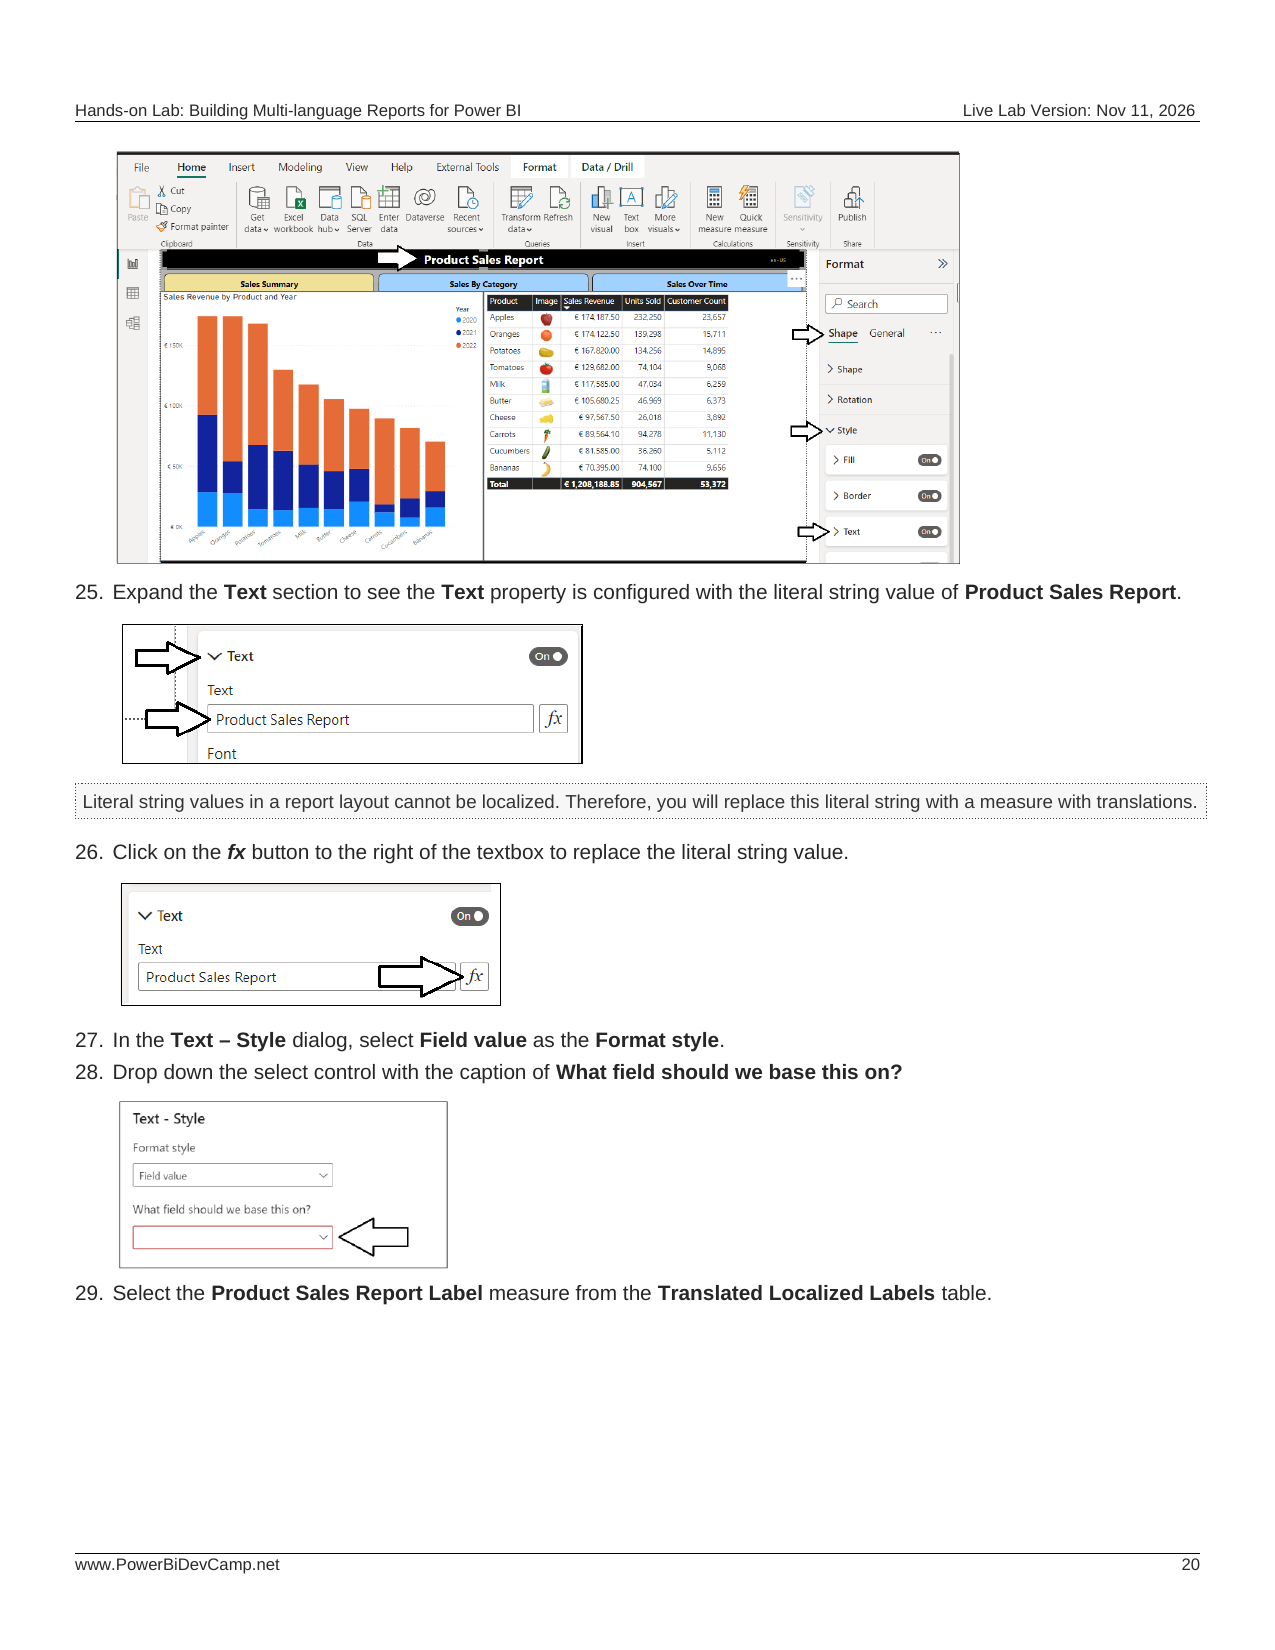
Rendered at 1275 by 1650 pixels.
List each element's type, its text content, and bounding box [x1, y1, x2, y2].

picture [112, 146, 964, 568]
picture [112, 1096, 454, 1269]
text Literal string values in a report layout cannot be localized. Therefore, you will replace this literal string with a measure with translations. [75, 783, 1207, 819]
text Click on the fx button to the right of the textbox to replace the literal string value. [75, 840, 1200, 864]
text Select the Product Sales Report Label measure from the Translated Localized Labels table. [75, 1281, 1200, 1305]
text Expand the Text section to see the Text property is configured with the literal string value of Product Sales Report. [75, 580, 1200, 604]
text Drop down the select control with the caption of What field should we base this on? [75, 1060, 1200, 1084]
picture [112, 876, 509, 1015]
text In the Text – Style dialog, select Field value as the Format style. [75, 1027, 1200, 1051]
picture [112, 616, 592, 771]
